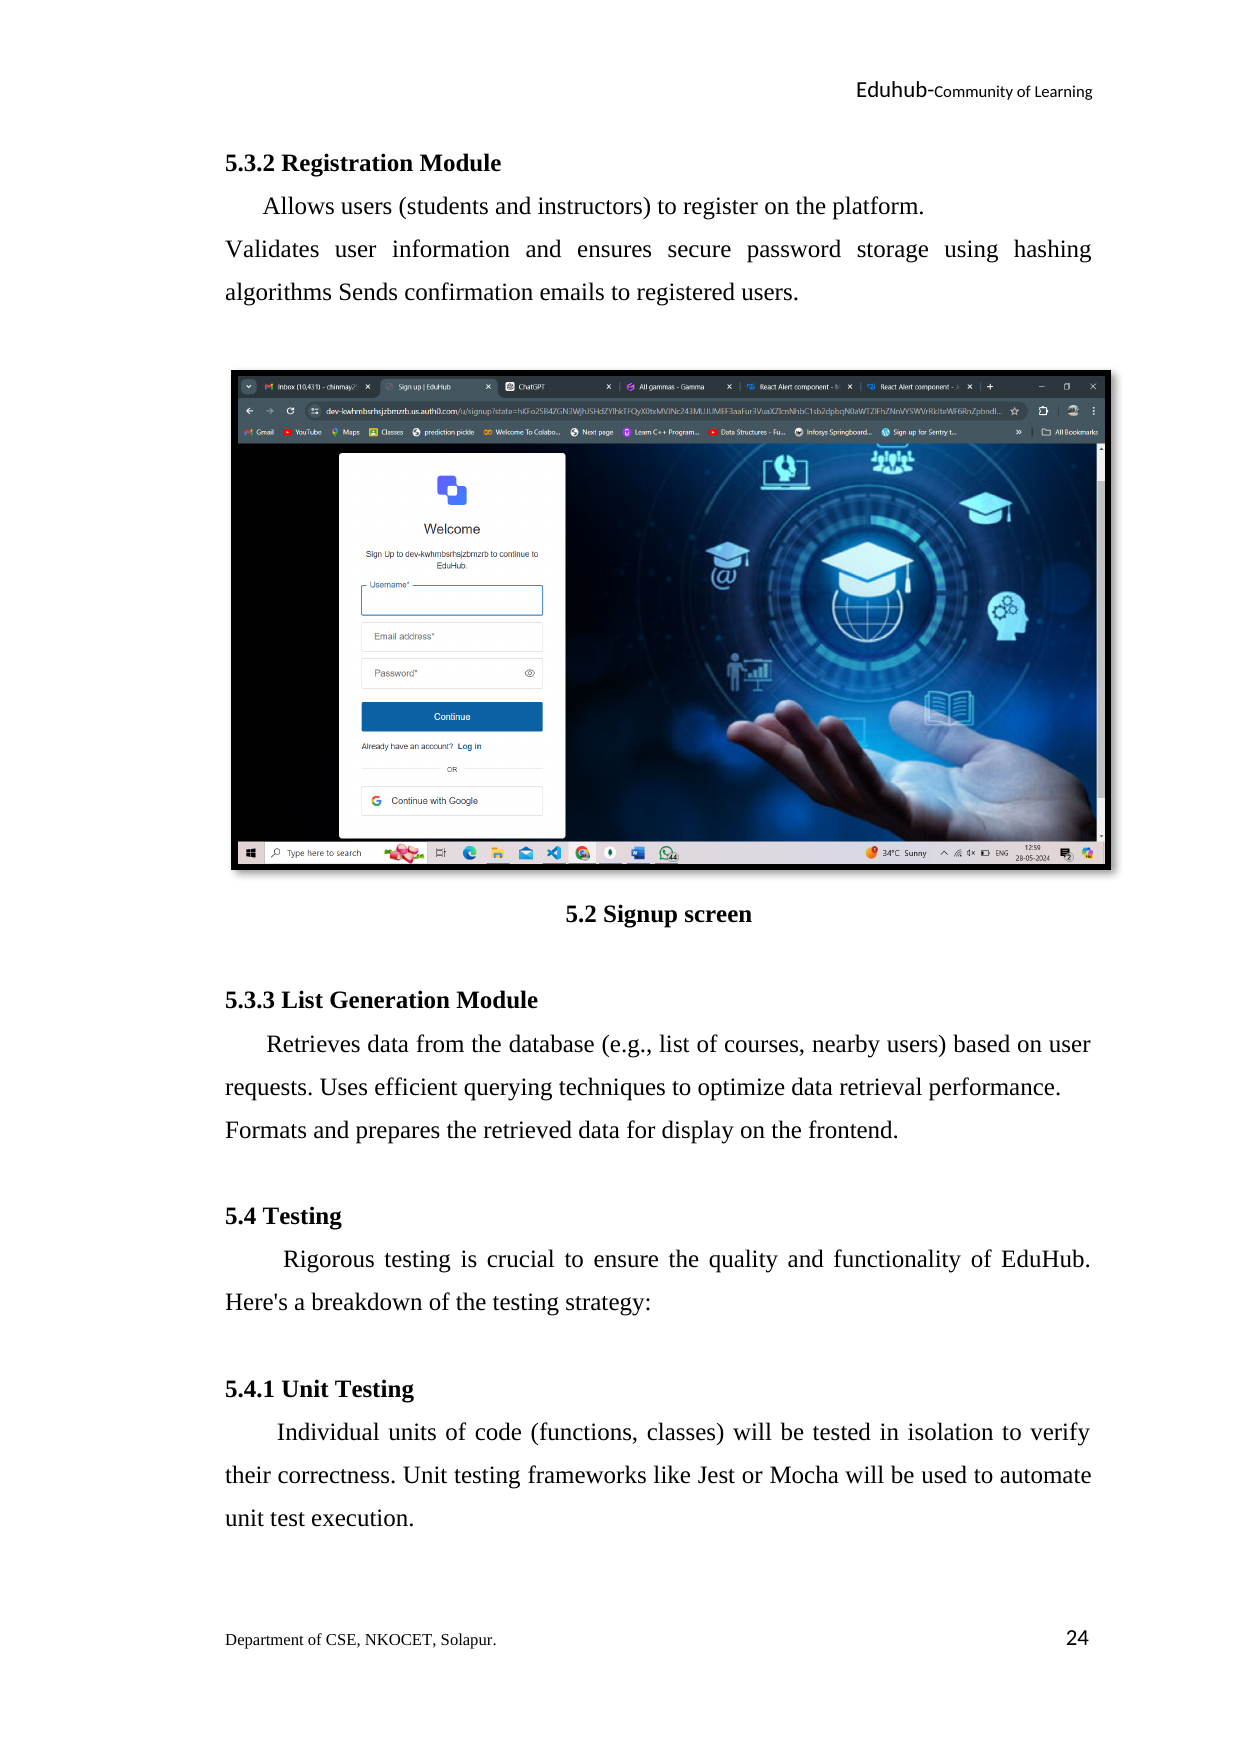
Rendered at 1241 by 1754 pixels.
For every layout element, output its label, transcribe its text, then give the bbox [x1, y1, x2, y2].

text 5.2 Signup screen [225, 899, 1092, 928]
text 5.3.2 Registration Module [225, 148, 1092, 176]
text Rigorous testing is crucial to ensure the quality and functionality of EduHub. Here's a breakdown of the testing strategy: [225, 1244, 1092, 1316]
text Formats and prepares the retrieved data for display on the frontend. [225, 1115, 1092, 1144]
text Validates user information and ensures secure password storage using hashing algorithms Sends confirmation emails to registered users. [225, 234, 1092, 306]
text 5.4 Testing [225, 1201, 1092, 1230]
text Retrieves data from the database (e.g., list of courses, nearby users) based on user requests. Uses efficient querying techniques to optimize data retrieval performance. [225, 1029, 1092, 1101]
text Allows users (students and instructors) to register on the platform. [225, 191, 1092, 219]
text 5.4.1 Unit Testing [225, 1374, 1092, 1402]
text Individual units of code (functions, classes) will be tested in isolation to verify their correctness. Unit testing frameworks like Jest or Mocha will be used to automate unit test execution. [225, 1417, 1092, 1532]
picture [238, 376, 1105, 864]
text 5.3.3 List Generation Module [225, 986, 1092, 1014]
